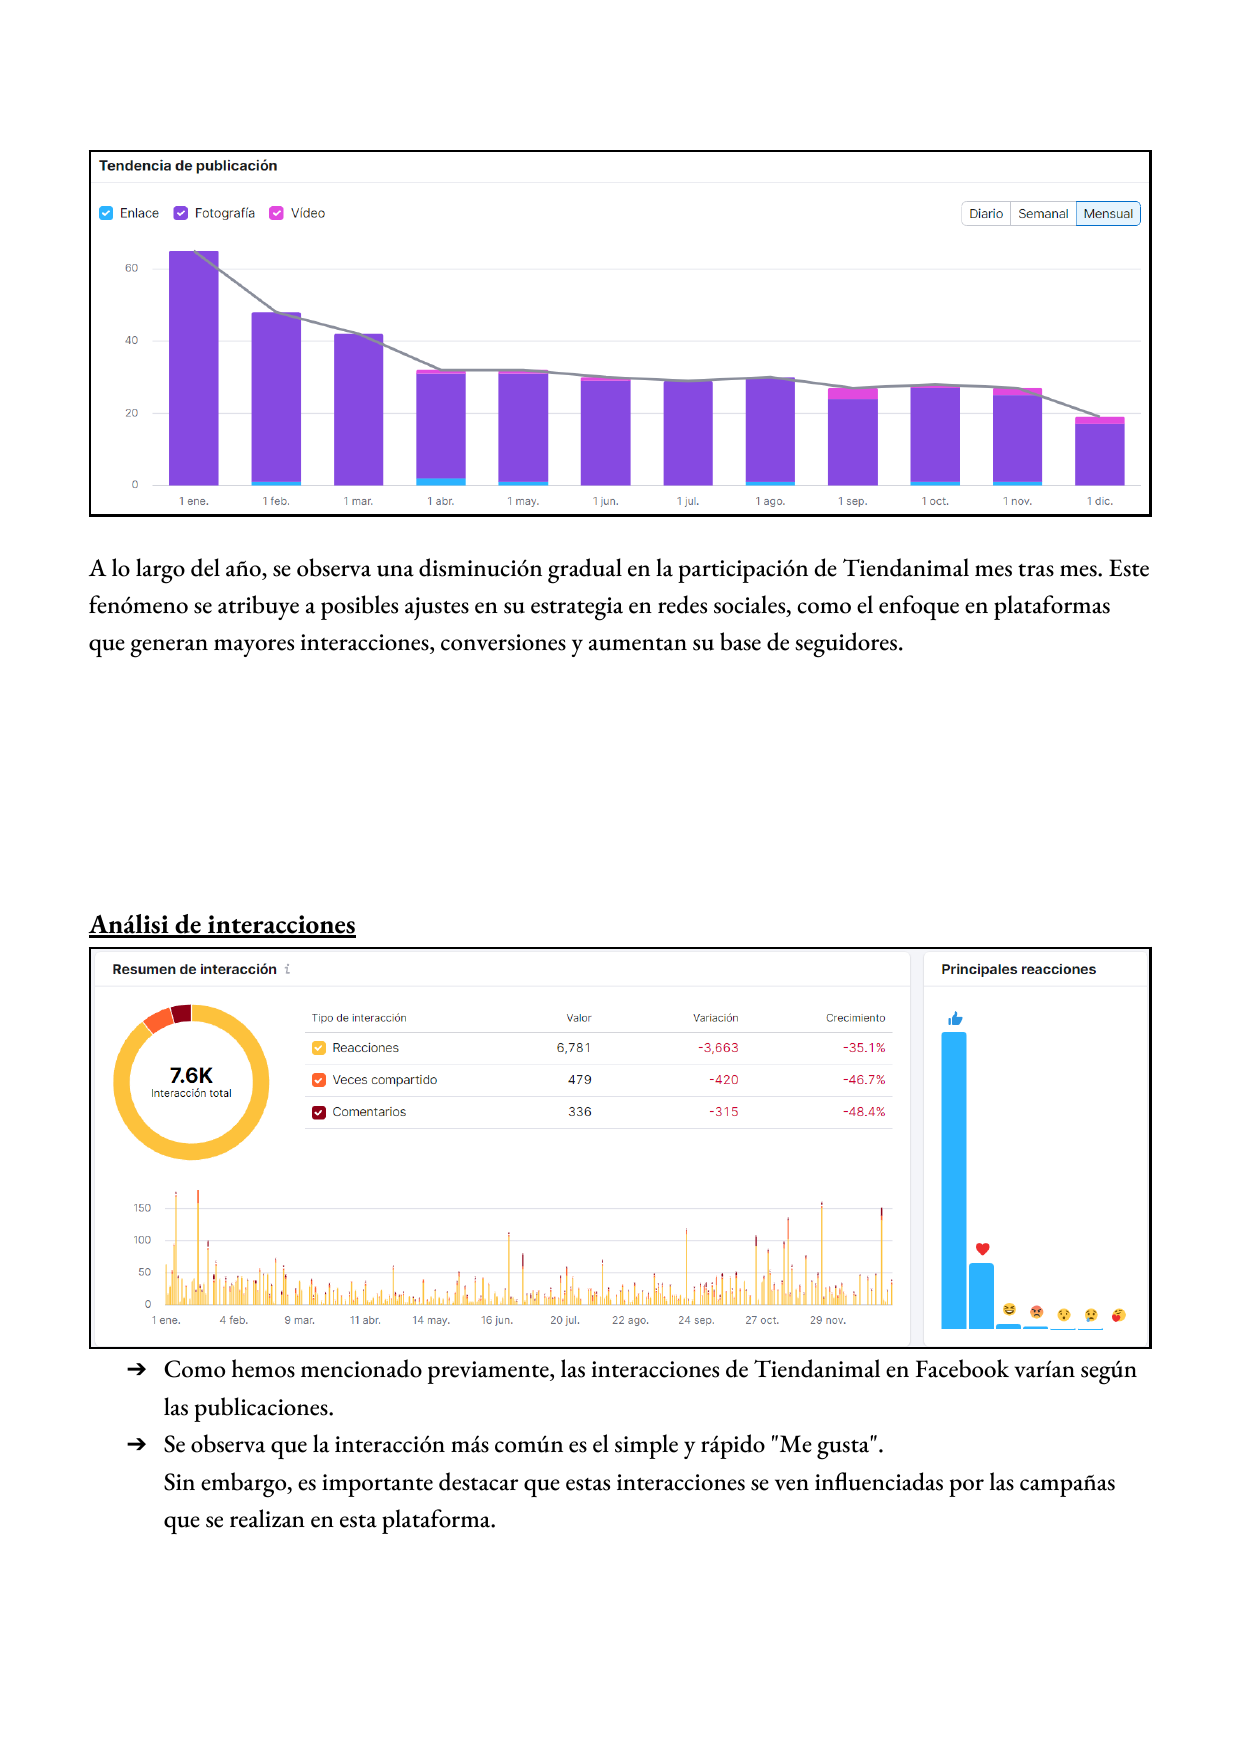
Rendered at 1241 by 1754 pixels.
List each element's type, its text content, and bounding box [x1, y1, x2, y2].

list Como hemos mencionado previamente, las interacciones de Tiendanimal en Facebook varían según las publicaciones. [126, 1352, 1152, 1422]
text Análisi de interacciones [88, 906, 1152, 941]
picture [91, 152, 1149, 514]
list Se observa que la interacción más común es el simple y rápido "Me gusta". Sin embargo, es importante destacar que estas interacciones se ven influenciadas por las campañas que se realizan en esta plataforma. [126, 1427, 1152, 1535]
text A lo largo del año, se observa una disminución gradual en la participación de Tiendanimal mes tras mes. Este fenómeno se atribuye a posibles ajustes en su estrategia en redes sociales, como el enfoque en plataformas que generan mayores interacciones, conversiones y aumentan su base de seguidores. [88, 551, 1152, 658]
picture [91, 949, 1149, 1347]
